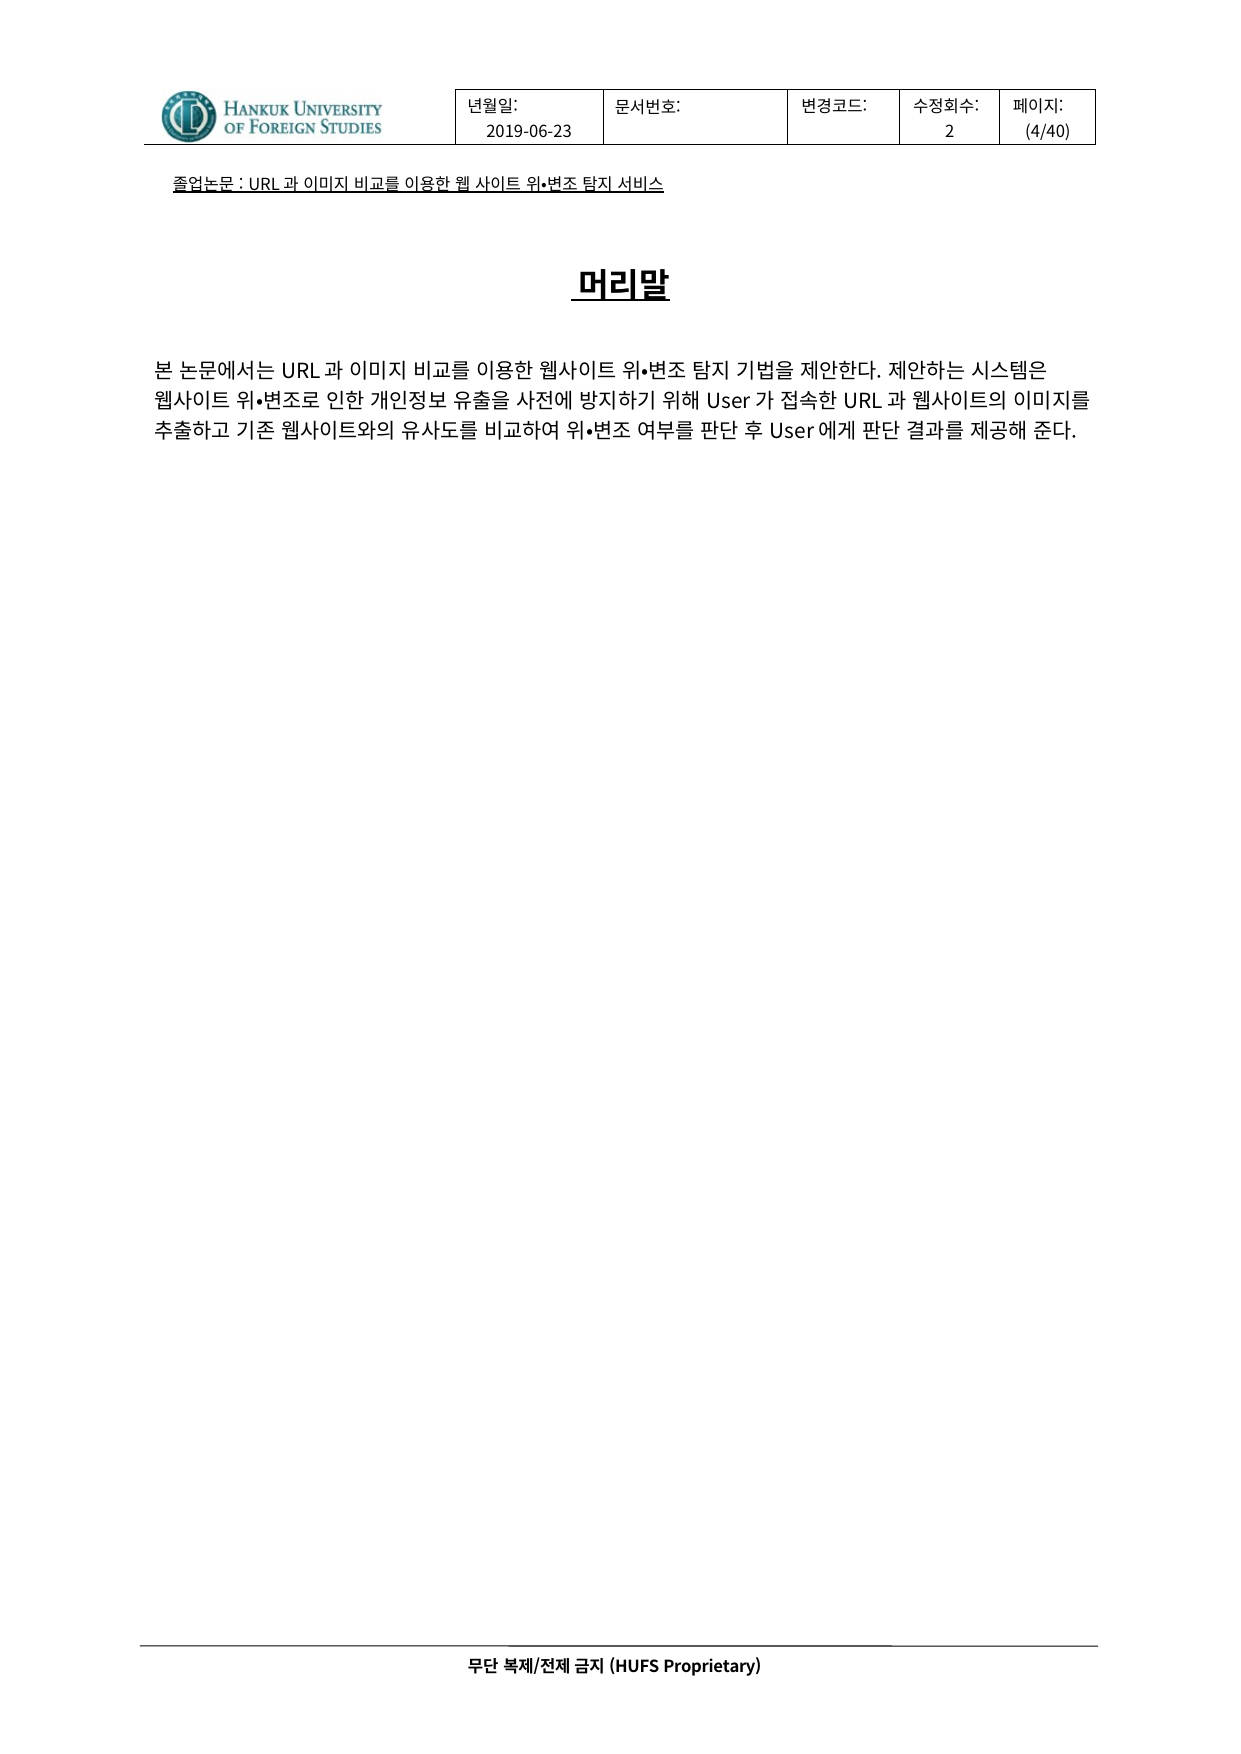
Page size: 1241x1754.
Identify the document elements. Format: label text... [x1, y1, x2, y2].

picture [161, 89, 383, 143]
text 머리말 [133, 259, 1107, 307]
text 본 논문에서는 URL과 이미지 비교를 이용한 웹사이트 위•변조 탐지 기법을 제안한다. 제안하는 시스템은 웹사이트 위•변조로 인한 개인정보 유출을 사전에 방지하기 위해 User가 접속한 URL과 웹사이트의 이미지를 추출하고 기존 웹사이트와의 유사도를 비교하여 위•변조 여부를 판단 후 User에게 판단 결과를 제공해 준다. [154, 354, 1109, 444]
